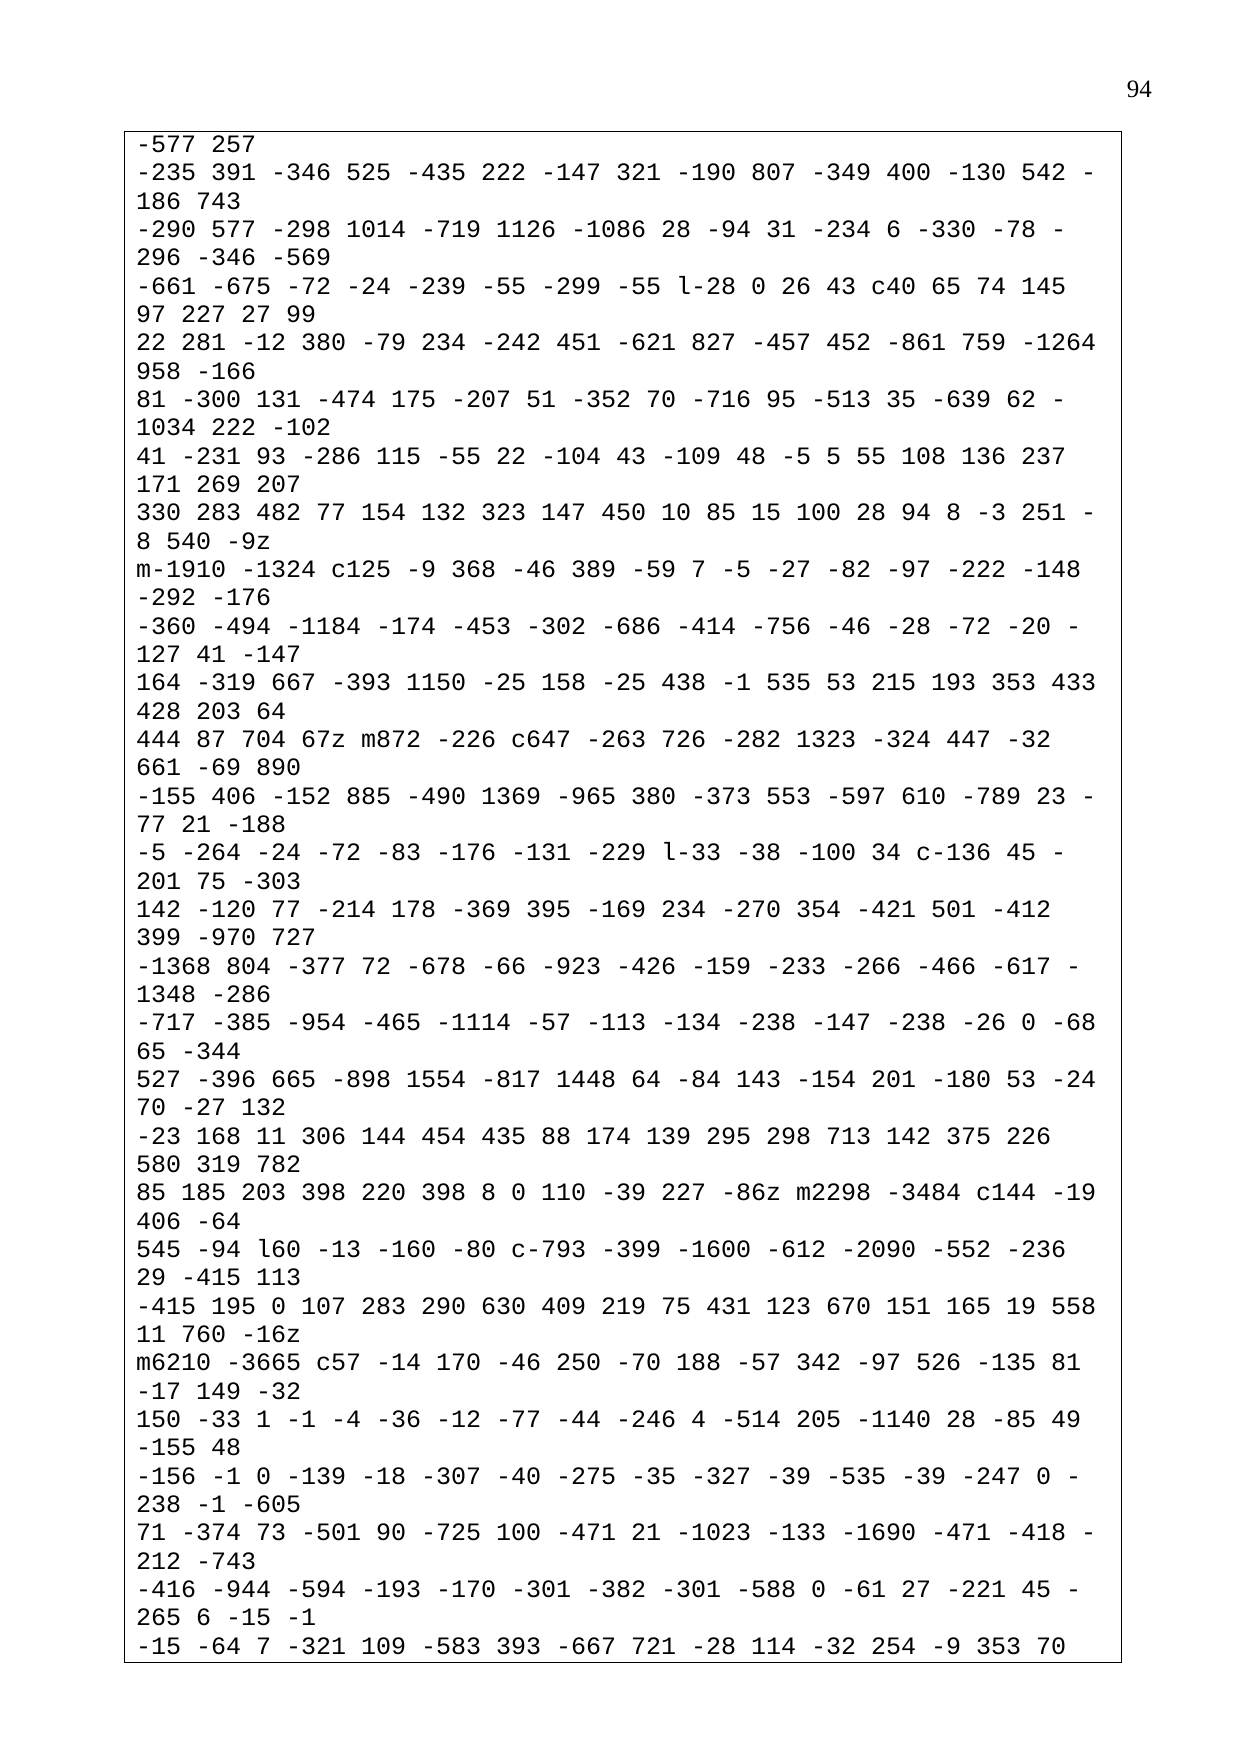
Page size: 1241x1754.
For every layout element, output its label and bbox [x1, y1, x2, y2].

table_header [125, 132, 1121, 1662]
